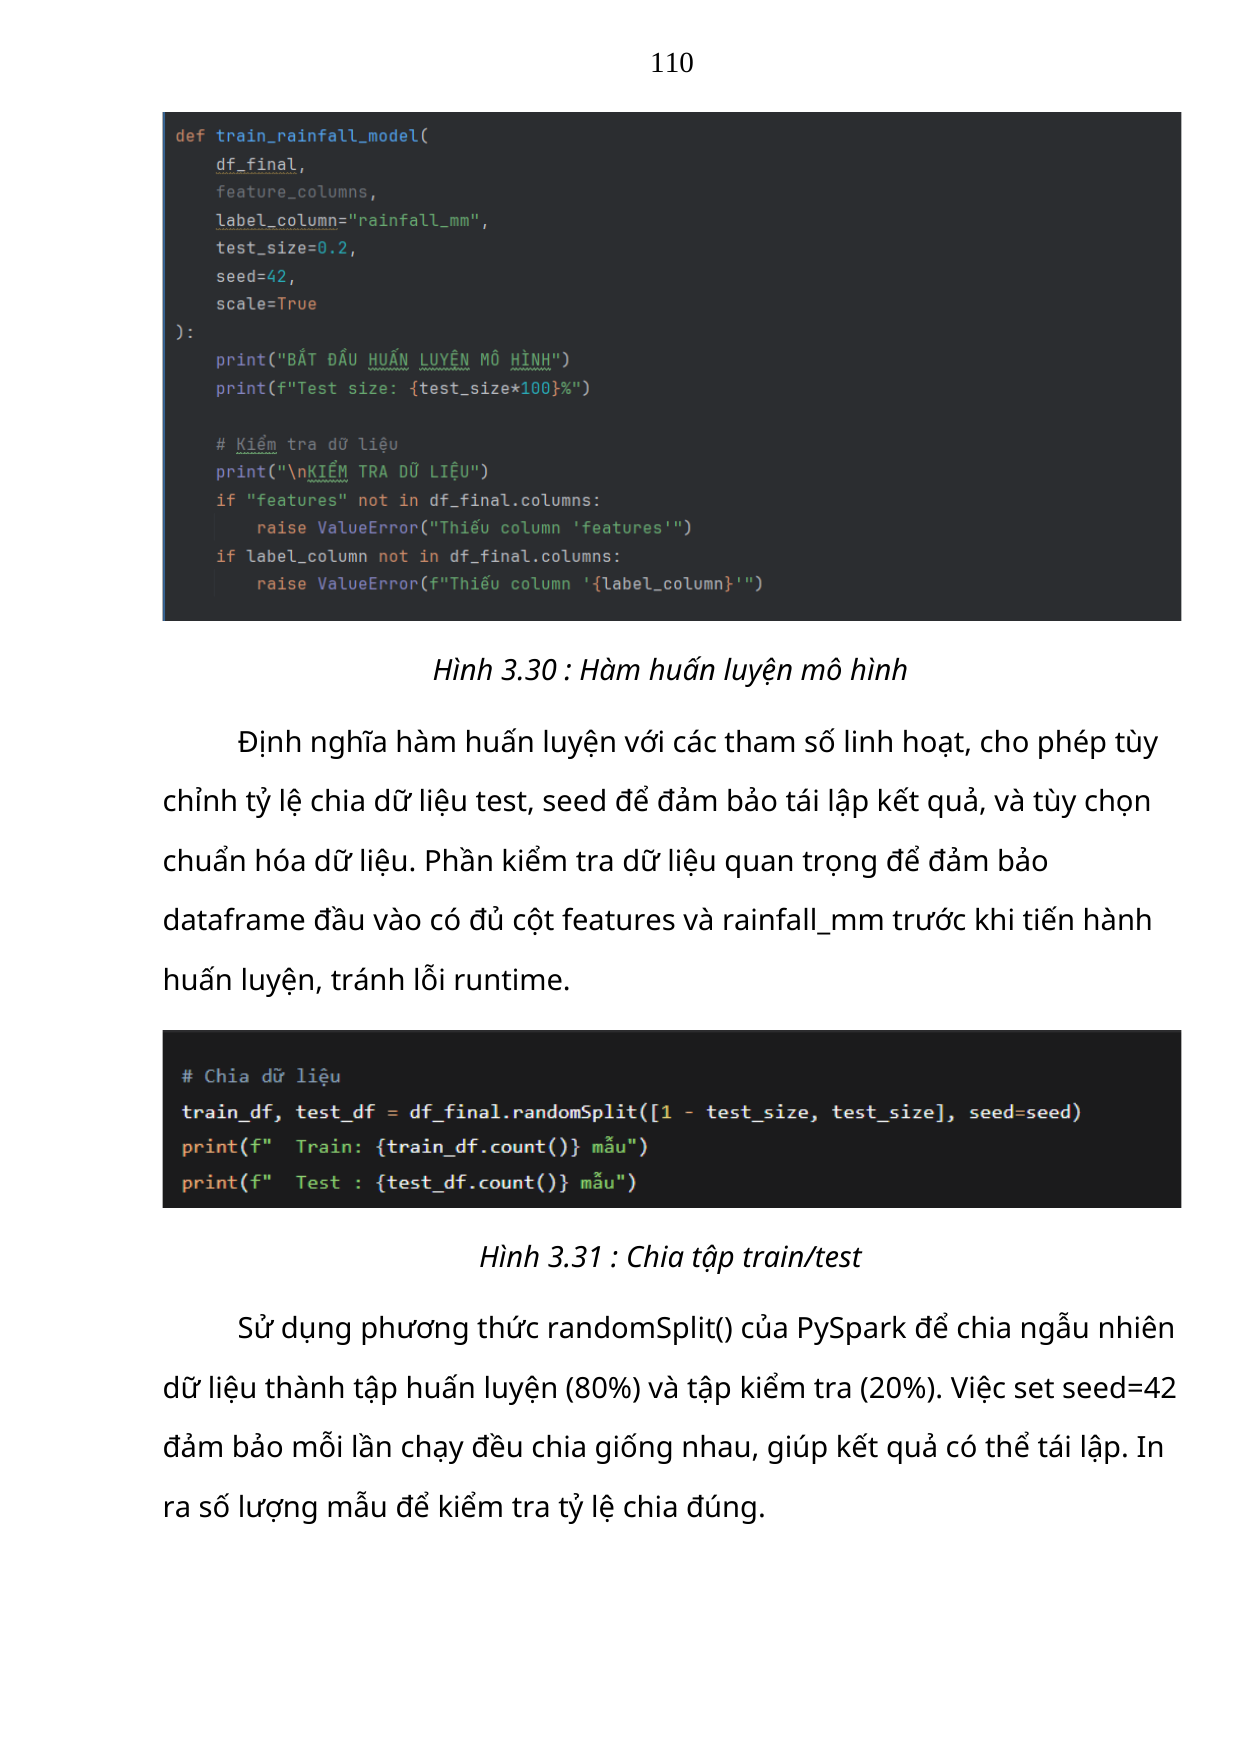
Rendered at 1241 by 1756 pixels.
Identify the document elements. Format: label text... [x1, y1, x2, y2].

text Hình 3.31 : Chia tập train/test [162, 1236, 1181, 1276]
picture [162, 112, 1182, 621]
text Định nghĩa hàm huấn luyện với các tham số linh hoạt, cho phép tùy chỉnh tỷ lệ chia dữ liệu test, seed để đảm bảo tái lập kết quả, và tùy chọn chuẩn hóa dữ liệu. Phần kiểm tra dữ liệu quan trọng để đảm bảo dataframe đầu vào có đủ cột features và rainfall_mm trước khi tiến hành huấn luyện, tránh lỗi runtime. [162, 721, 1181, 998]
picture [162, 1030, 1182, 1208]
text Sử dụng phương thức randomSplit() của PySpark để chia ngẫu nhiên dữ liệu thành tập huấn luyện (80%) và tập kiểm tra (20%). Việc set seed=42 đảm bảo mỗi lần chạy đều chia giống nhau, giúp kết quả có thể tái lập. In ra số lượng mẫu để kiểm tra tỷ lệ chia đúng. [162, 1308, 1181, 1526]
text Hình 3.30 : Hàm huấn luyện mô hình [162, 649, 1181, 689]
